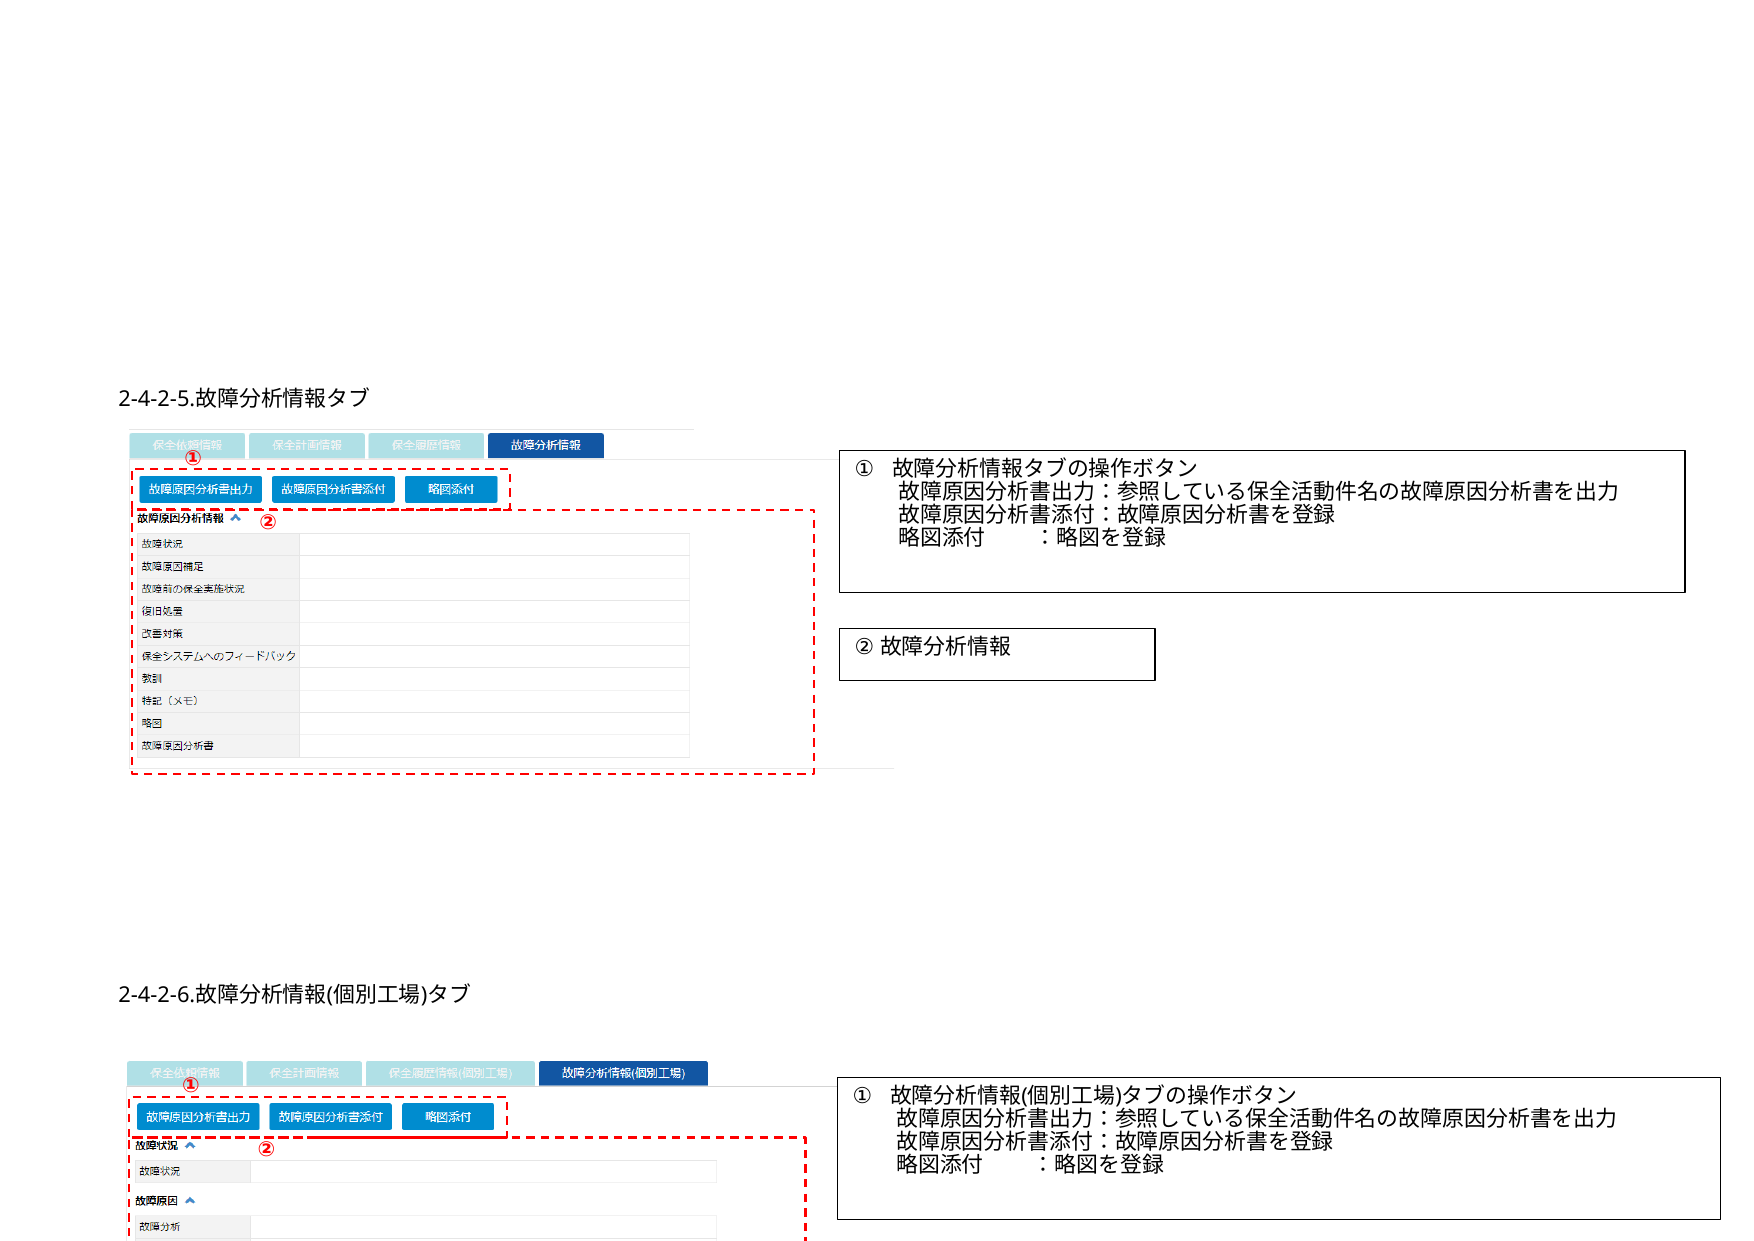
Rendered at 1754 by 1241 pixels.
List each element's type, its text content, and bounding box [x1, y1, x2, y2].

subtitle 故障分析情報(個別工場)タブ [118, 963, 1695, 1022]
picture [126, 429, 895, 786]
picture [123, 1059, 1014, 1241]
subtitle 故障分析情報タブ [118, 367, 1695, 426]
